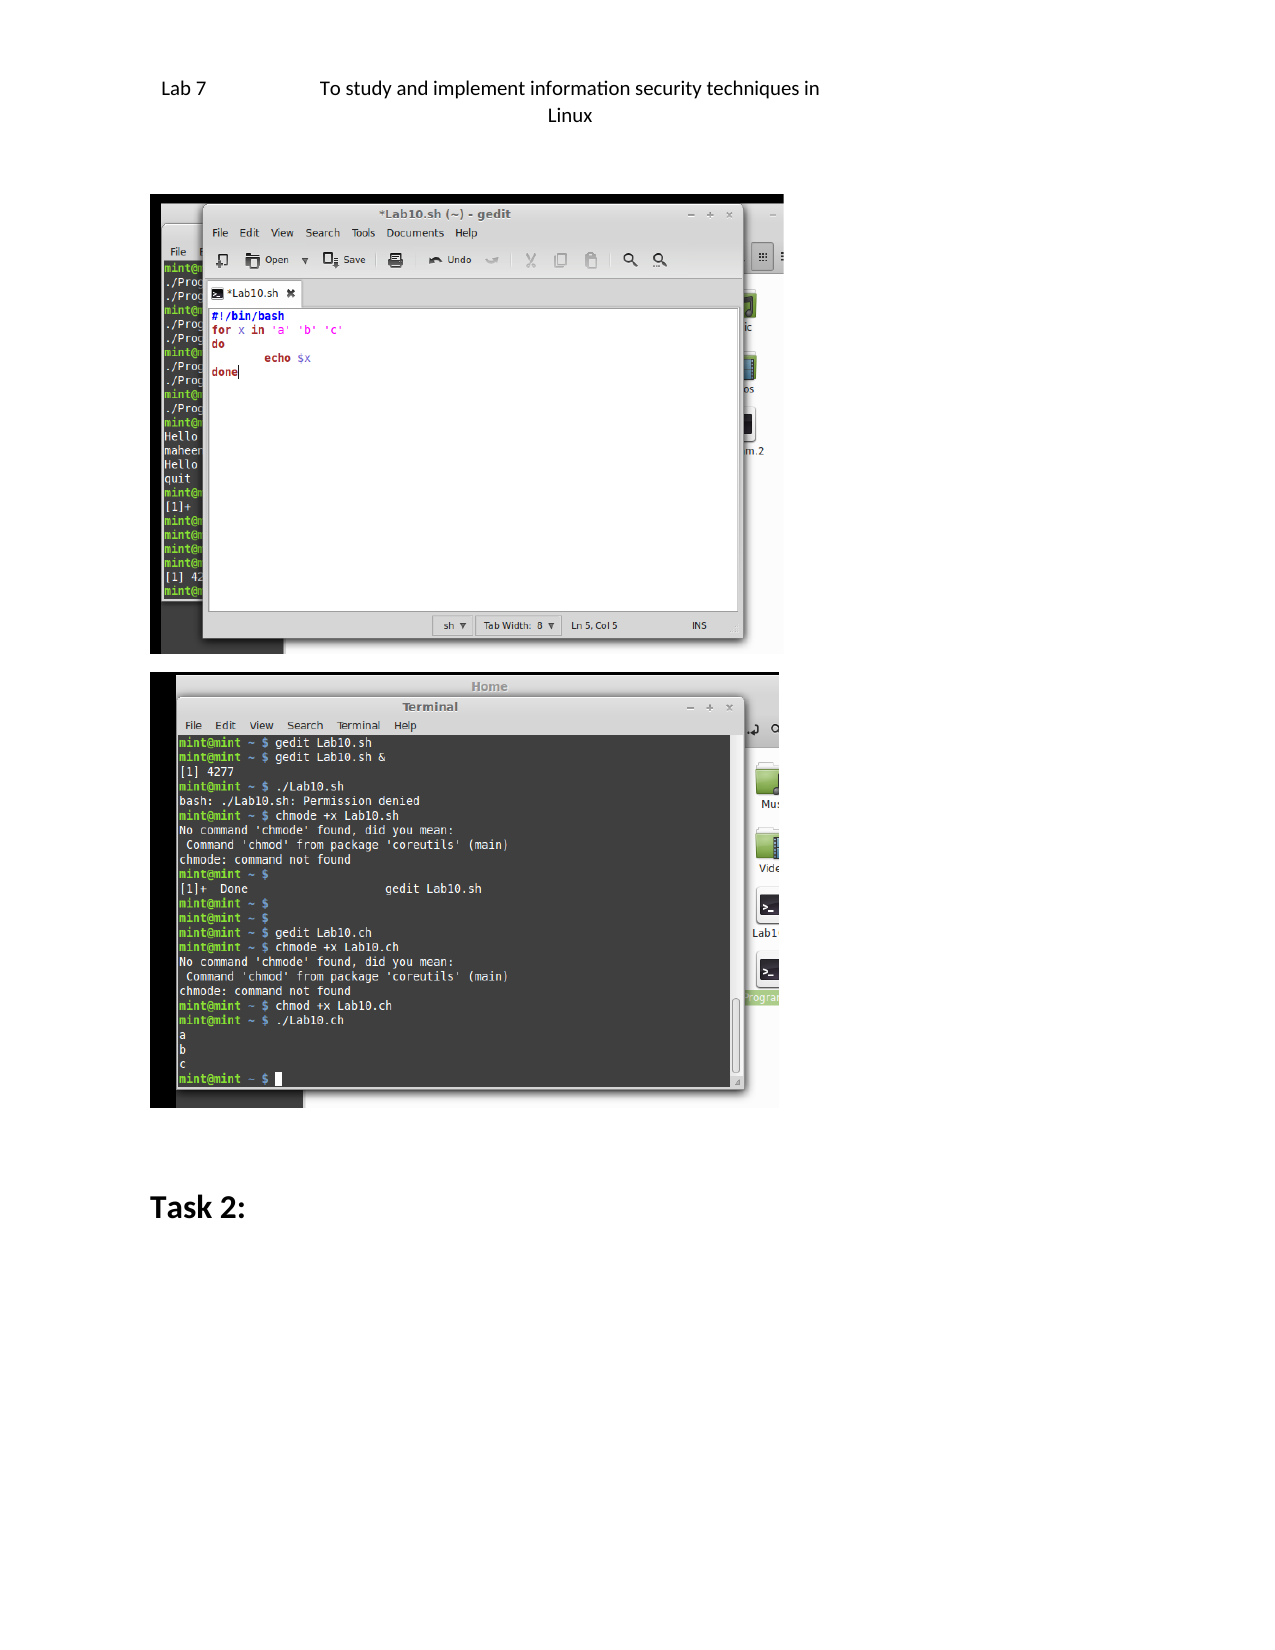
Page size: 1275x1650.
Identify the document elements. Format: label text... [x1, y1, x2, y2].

picture [150, 672, 779, 1108]
picture [150, 194, 784, 654]
text Task 2: [150, 1187, 1125, 1227]
